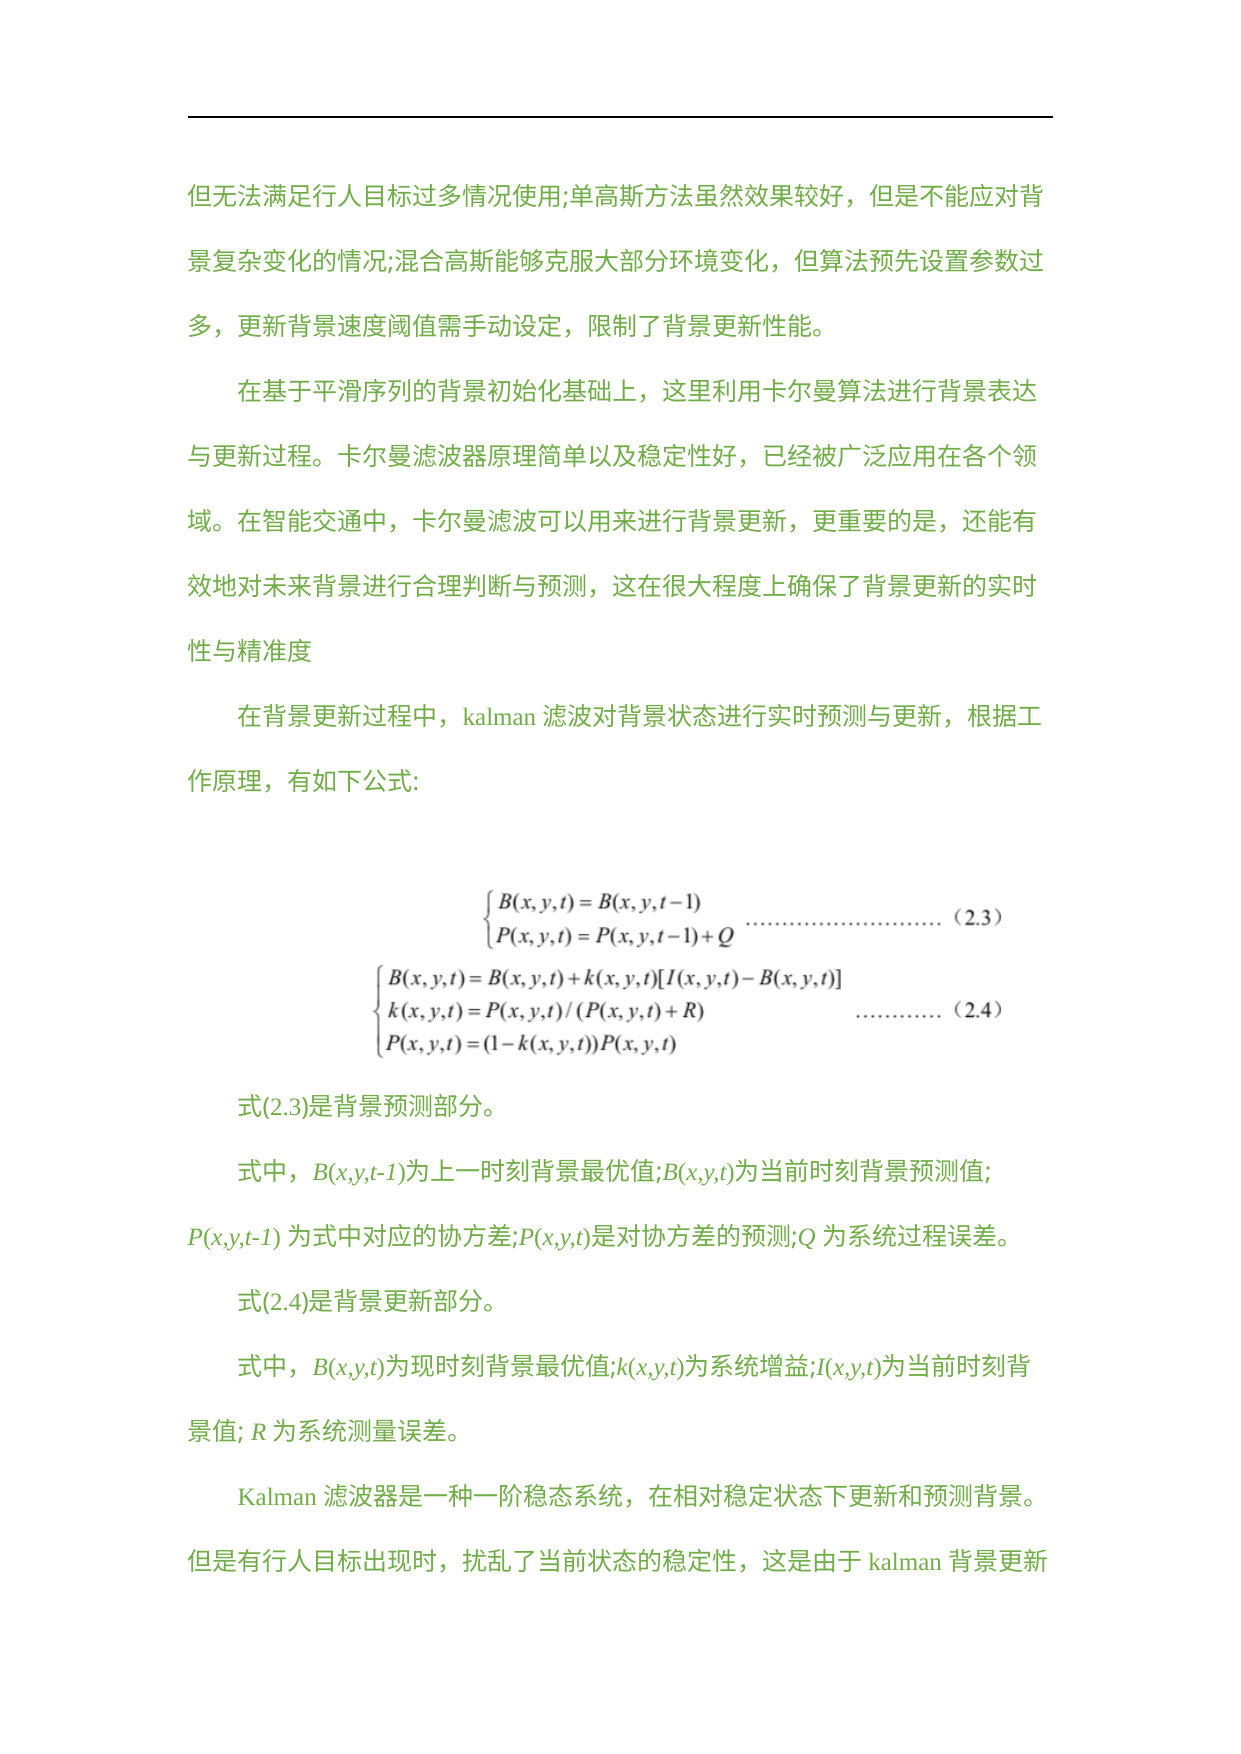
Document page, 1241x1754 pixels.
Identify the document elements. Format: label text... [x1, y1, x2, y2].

text 式(2.4)是背景更新部分。 [187, 1267, 1053, 1332]
text 在背景更新过程中，kalman 滤波对背景状态进行实时预测与更新，根据工作原理，有如下公式: [187, 682, 1053, 812]
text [187, 1462, 1053, 1592]
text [187, 162, 1053, 357]
text 在基于平滑序列的背景初始化基础上，这里利用卡尔曼算法进行背景表达与更新过程。卡尔曼滤波器原理简单以及稳定性好，已经被广泛应用在各个领域。在智能交通中，卡尔曼滤波可以用来进行背景更新，更重要的是，还能有效地对未来背景进行合理判断与预测，这在很大程度上确保了背景更新的实时性与精准度 [187, 357, 1053, 682]
text 式中，B(x,y,t)为现时刻背景最优值;k(x,y,t)为系统增益;I(x,y,t)为当前时刻背景值; R 为系统测量误差。 [187, 1332, 1053, 1462]
text 式中，B(x,y,t-1)为上一时刻背景最优值;B(x,y,t)为当前时刻背景预测值;P(x,y,t-1) 为式中对应的协方差;P(x,y,t)是对协方差的预测;Q 为系统过程误差。 [187, 1137, 1053, 1267]
picture [187, 885, 1052, 1064]
text 式(2.3)是背景预测部分。 [187, 1072, 1053, 1137]
